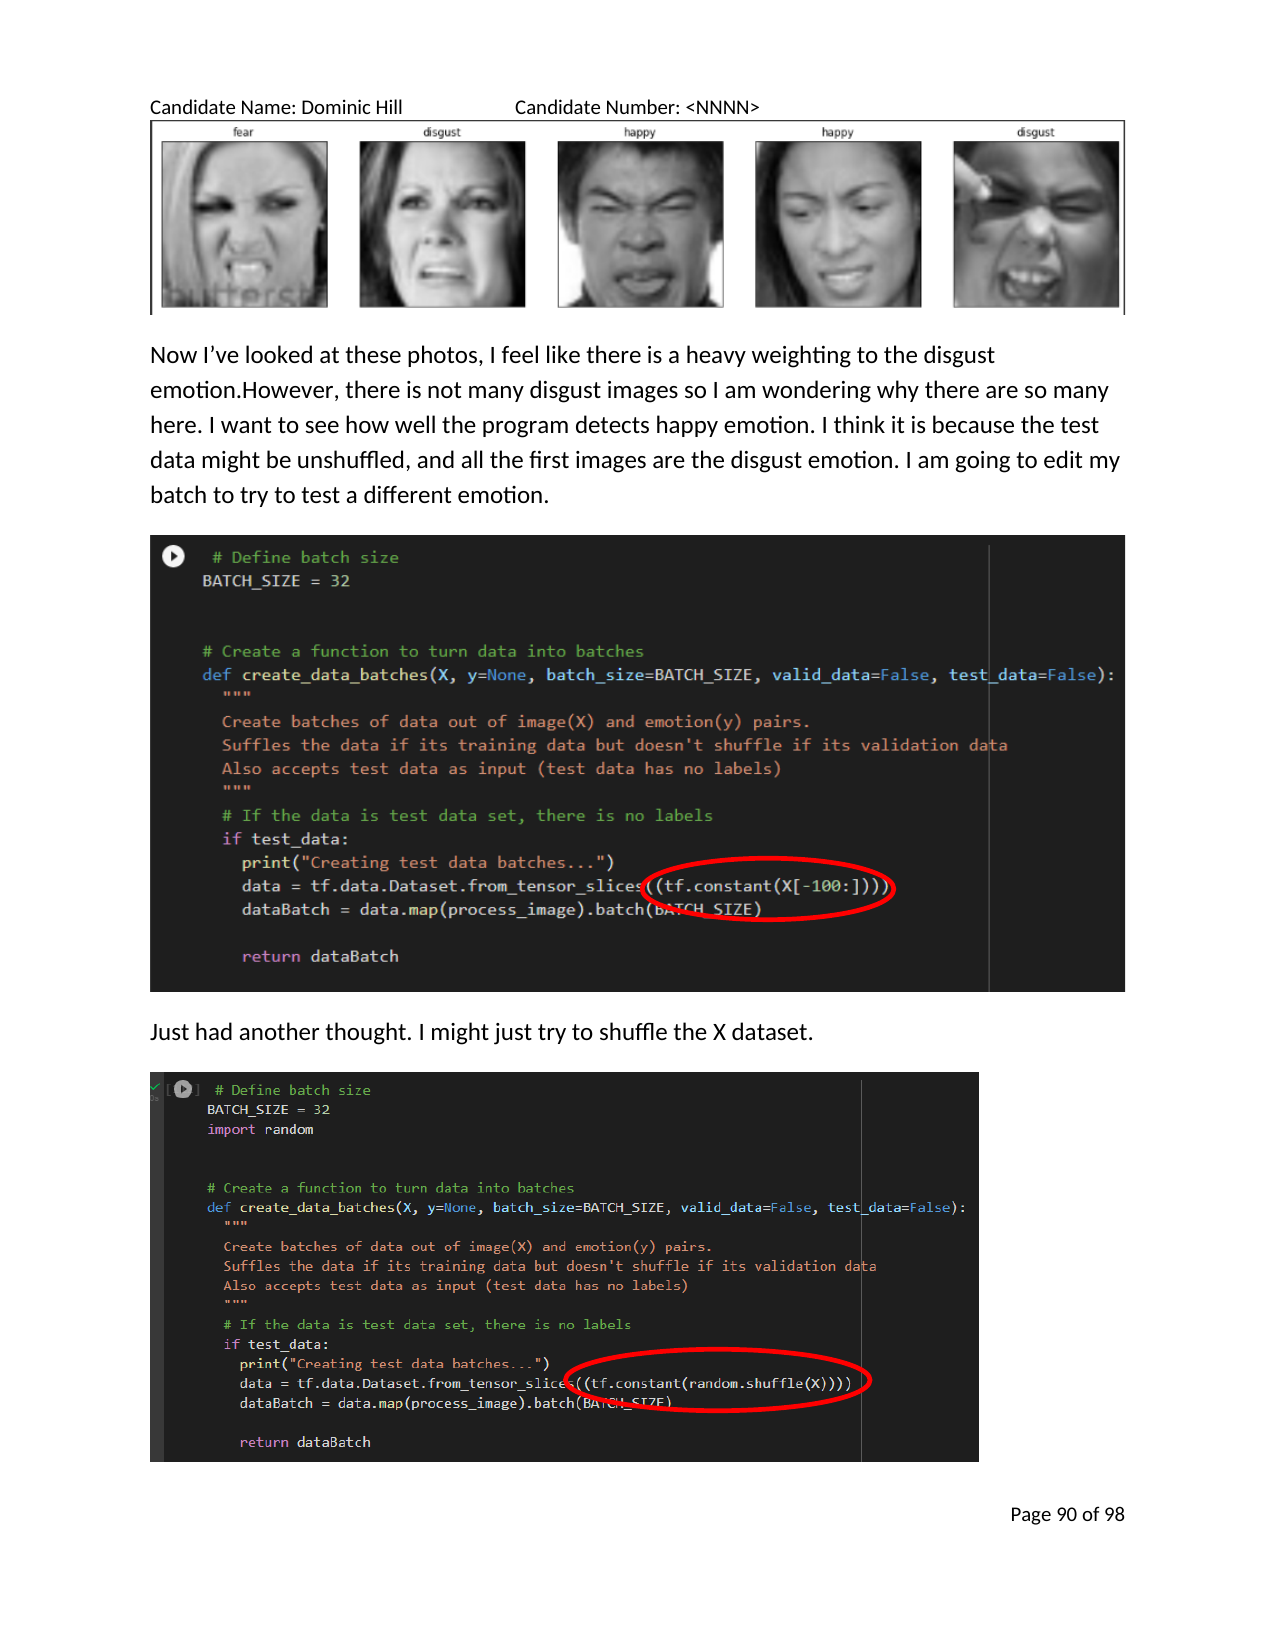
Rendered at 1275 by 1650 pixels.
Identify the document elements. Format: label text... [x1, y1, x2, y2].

picture [150, 1072, 979, 1462]
text Just had another thought. I might just try to shuffle the X dataset. [150, 1016, 1125, 1047]
text Now I’ve looked at these photos, I feel like there is a heavy weighting to the disgust emotion.However, there is not many disgust images so I am wondering why there are so many here. I want to see how well the program detects happy emotion. I think it is because the test data might be unshuffled, and all the first images are the disgust emotion. I am going to edit my batch to try to test a different emotion. [150, 339, 1125, 510]
picture [150, 120, 1125, 315]
picture [150, 535, 1125, 992]
